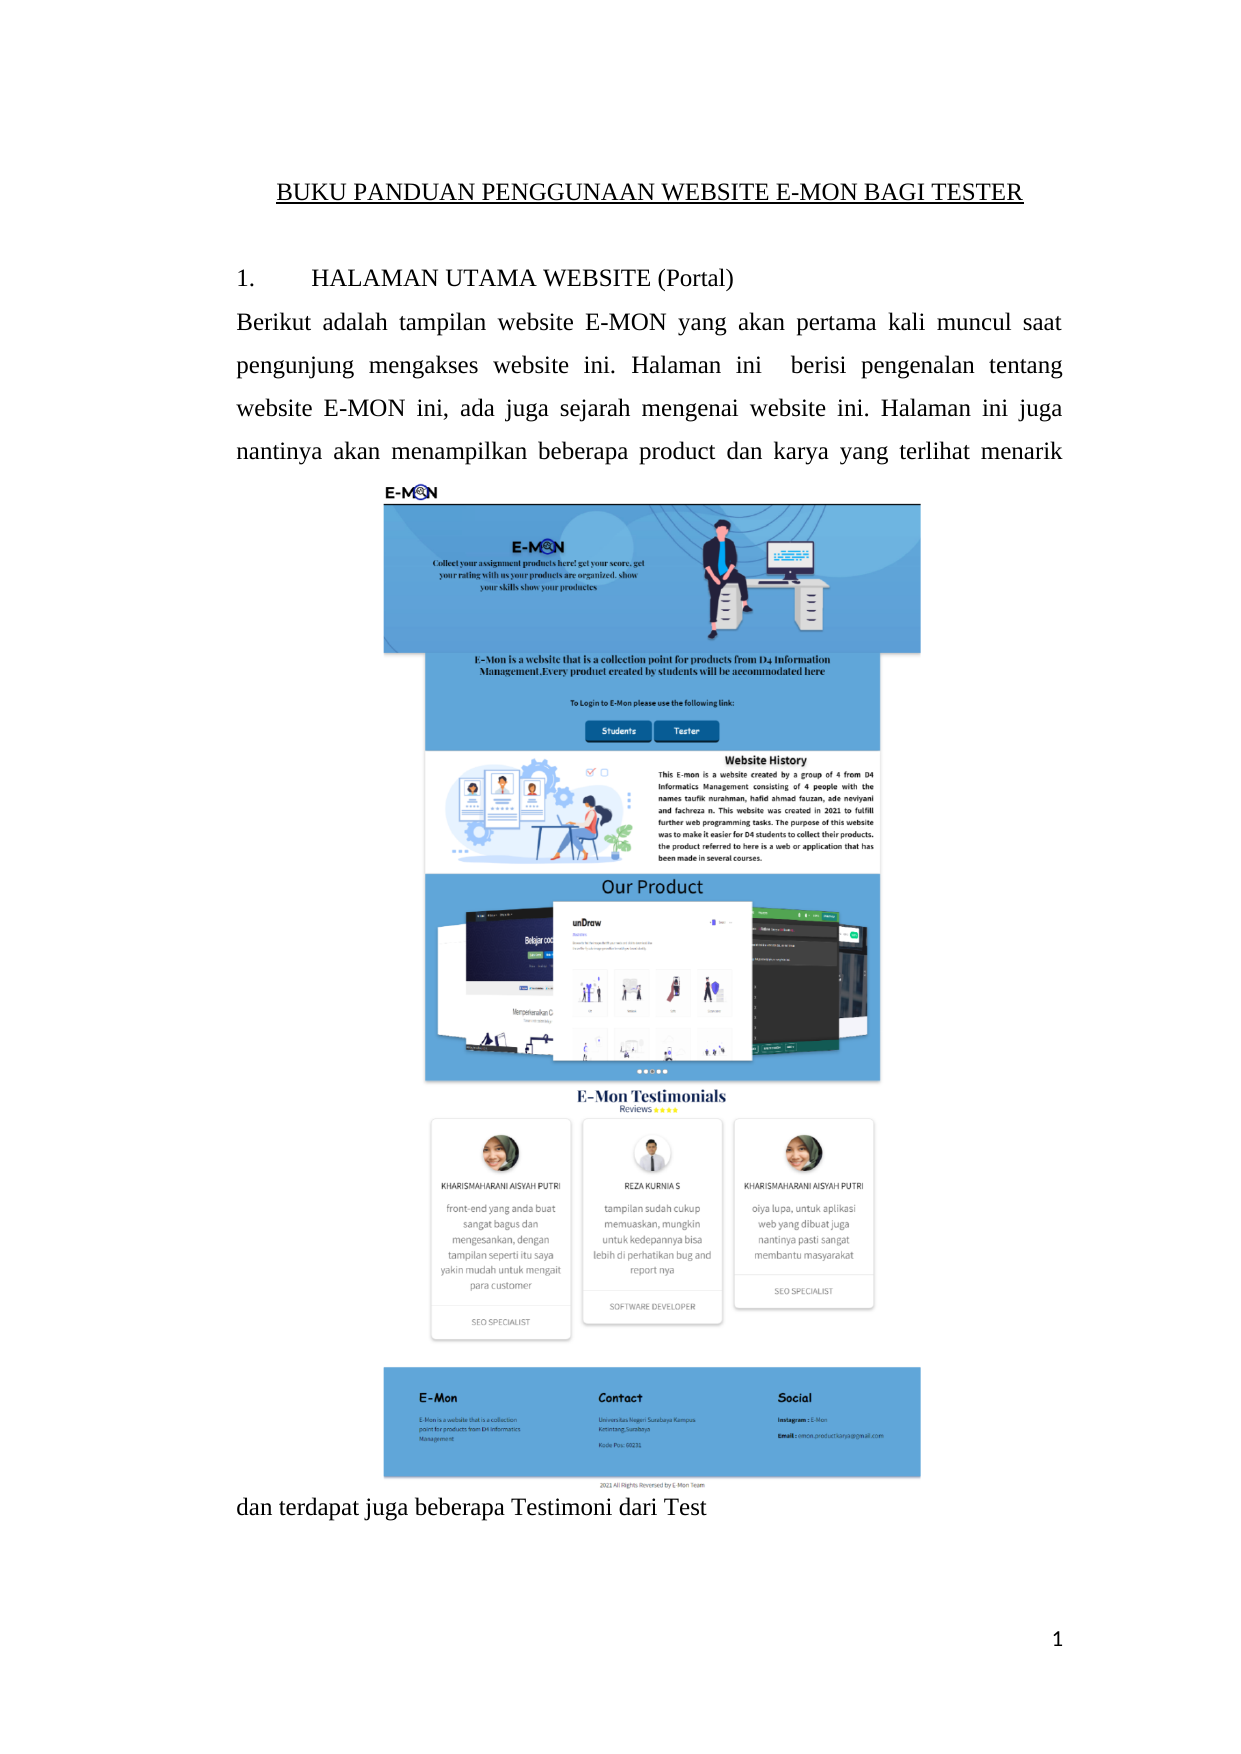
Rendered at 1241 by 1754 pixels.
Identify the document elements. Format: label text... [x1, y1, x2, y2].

list HALAMAN UTAMA WEBSITE (Portal) [236, 263, 1063, 292]
text BUKU PANDUAN PENGGUNAAN WEBSITE E-MON BAGI TESTER [236, 177, 1063, 206]
picture [383, 482, 921, 1492]
